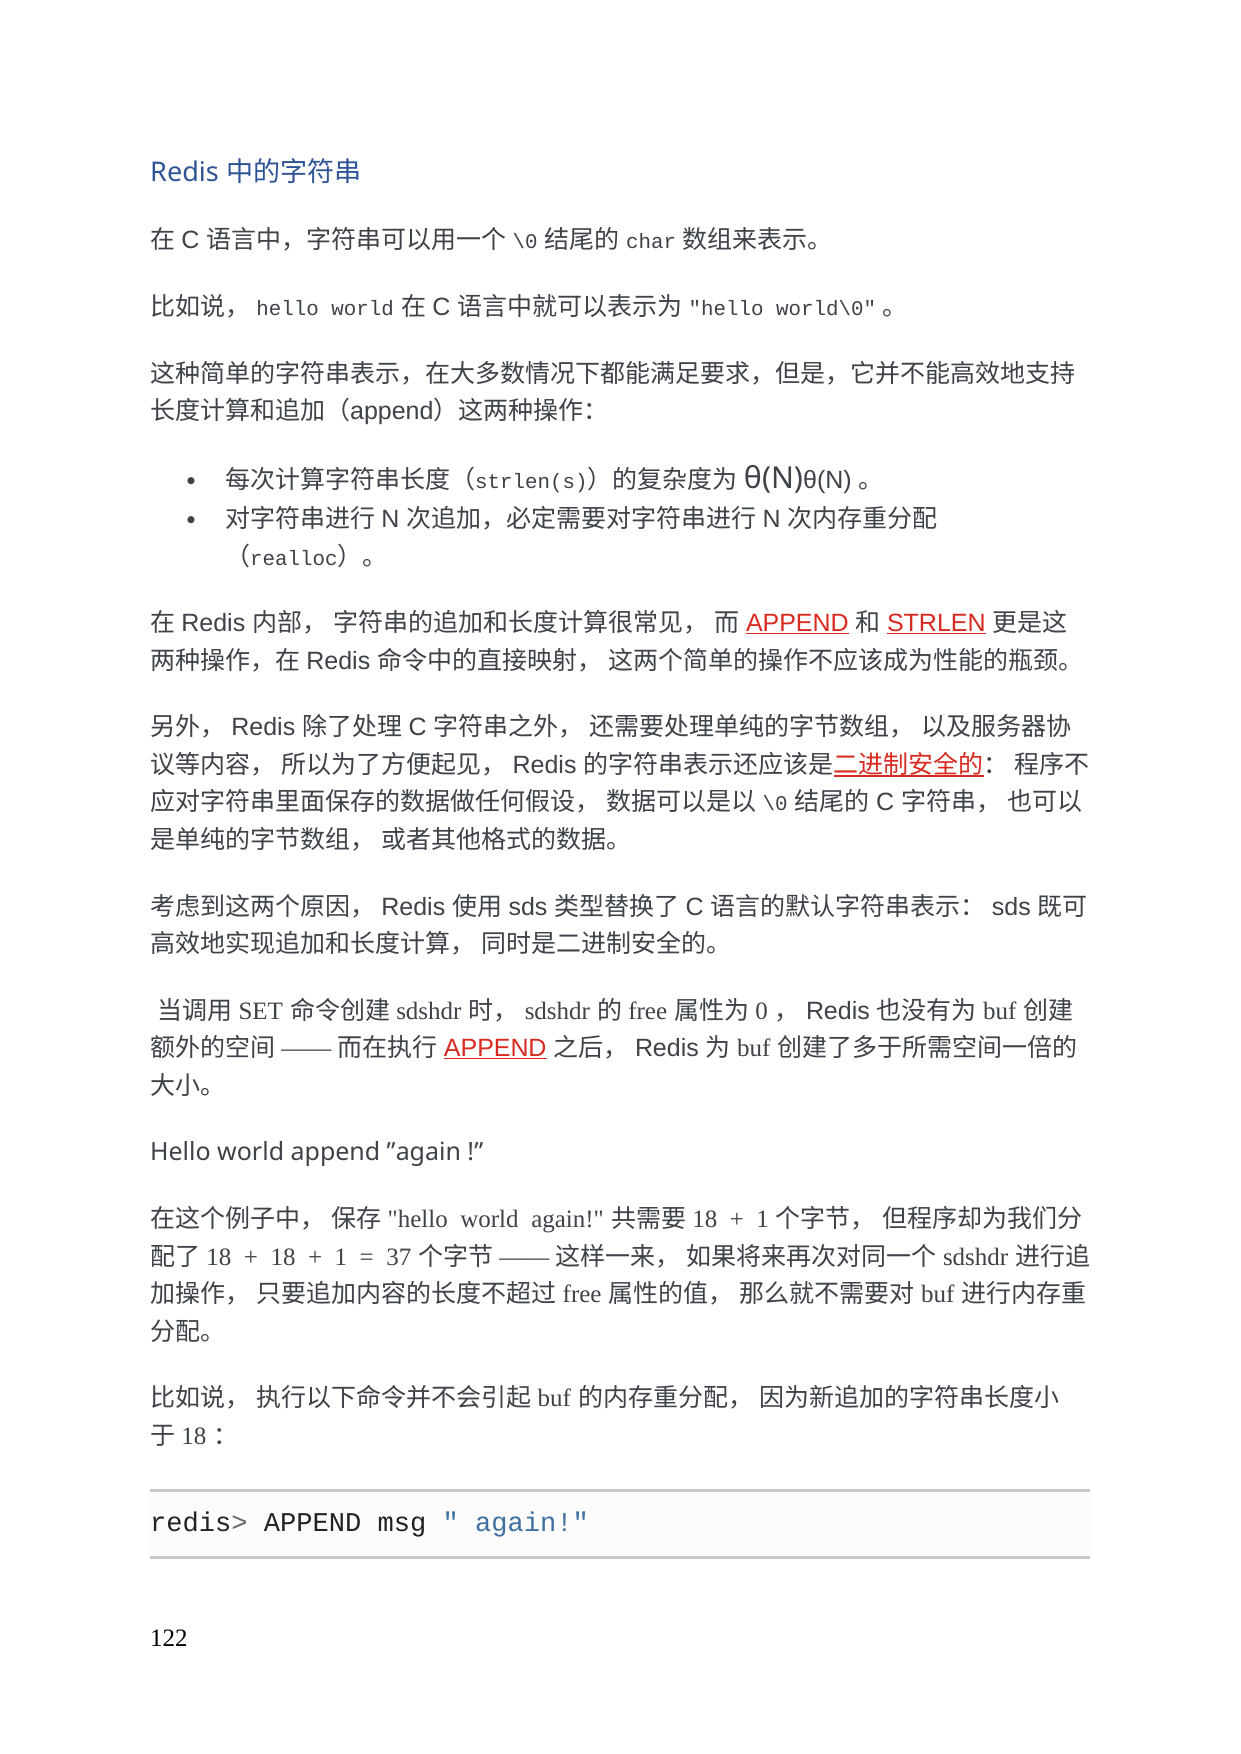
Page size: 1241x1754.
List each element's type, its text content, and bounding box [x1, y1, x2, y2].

list 对字符串进行 N 次追加，必定需要对字符串进行 N 次内存重分配（realloc）。 [187, 497, 1090, 572]
text 在 C 语言中，字符串可以用一个 \0 结尾的 char 数组来表示。 [150, 218, 1090, 256]
subtitle Redis 中的字符串 [150, 150, 1090, 189]
text redis> APPEND msg " again!" [150, 1492, 1090, 1556]
list 每次计算字符串长度（strlen(s)）的复杂度为 θ(N)θ(N) 。 [187, 456, 1090, 497]
text 比如说， hello world 在 C 语言中就可以表示为 "hello world\0" 。 [150, 285, 1090, 323]
text 在这个例子中， 保存 "hello world again!" 共需要 18 + 1 个字节， 但程序却为我们分配了 18 + 18 + 1 = 37 个字节 —— 这样一来， 如果将来再次对同一个 sdshdr 进行追加操作， 只要追加内容的长度不超过 free 属性的值， 那么就不需要对 buf 进行内存重分配。 [150, 1197, 1090, 1347]
text 当调用 SET 命令创建 sdshdr 时， sdshdr 的 free 属性为 0 ， Redis 也没有为 buf 创建额外的空间 —— 而在执行 APPEND 之后， Redis 为 buf 创建了多于所需空间一倍的大小。 [150, 989, 1090, 1101]
text Hello world append ”again !” [150, 1131, 1090, 1168]
text 考虑到这两个原因， Redis 使用 sds 类型替换了 C 语言的默认字符串表示： sds 既可高效地实现追加和长度计算， 同时是二进制安全的。 [150, 885, 1090, 960]
text 这种简单的字符串表示，在大多数情况下都能满足要求，但是，它并不能高效地支持长度计算和追加（append）这两种操作： [150, 352, 1090, 427]
text 比如说， 执行以下命令并不会引起 buf 的内存重分配， 因为新追加的字符串长度小于 18 ： [150, 1376, 1090, 1451]
text 另外， Redis 除了处理 C 字符串之外， 还需要处理单纯的字节数组， 以及服务器协议等内容， 所以为了方便起见， Redis 的字符串表示还应该是二进制安全的： 程序不应对字符串里面保存的数据做任何假设， 数据可以是以 \0 结尾的 C 字符串， 也可以是单纯的字节数组， 或者其他格式的数据。 [150, 706, 1090, 856]
text 在 Redis 内部， 字符串的追加和长度计算很常见， 而 APPEND 和 STRLEN 更是这两种操作，在 Redis 命令中的直接映射， 这两个简单的操作不应该成为性能的瓶颈。 [150, 601, 1090, 676]
